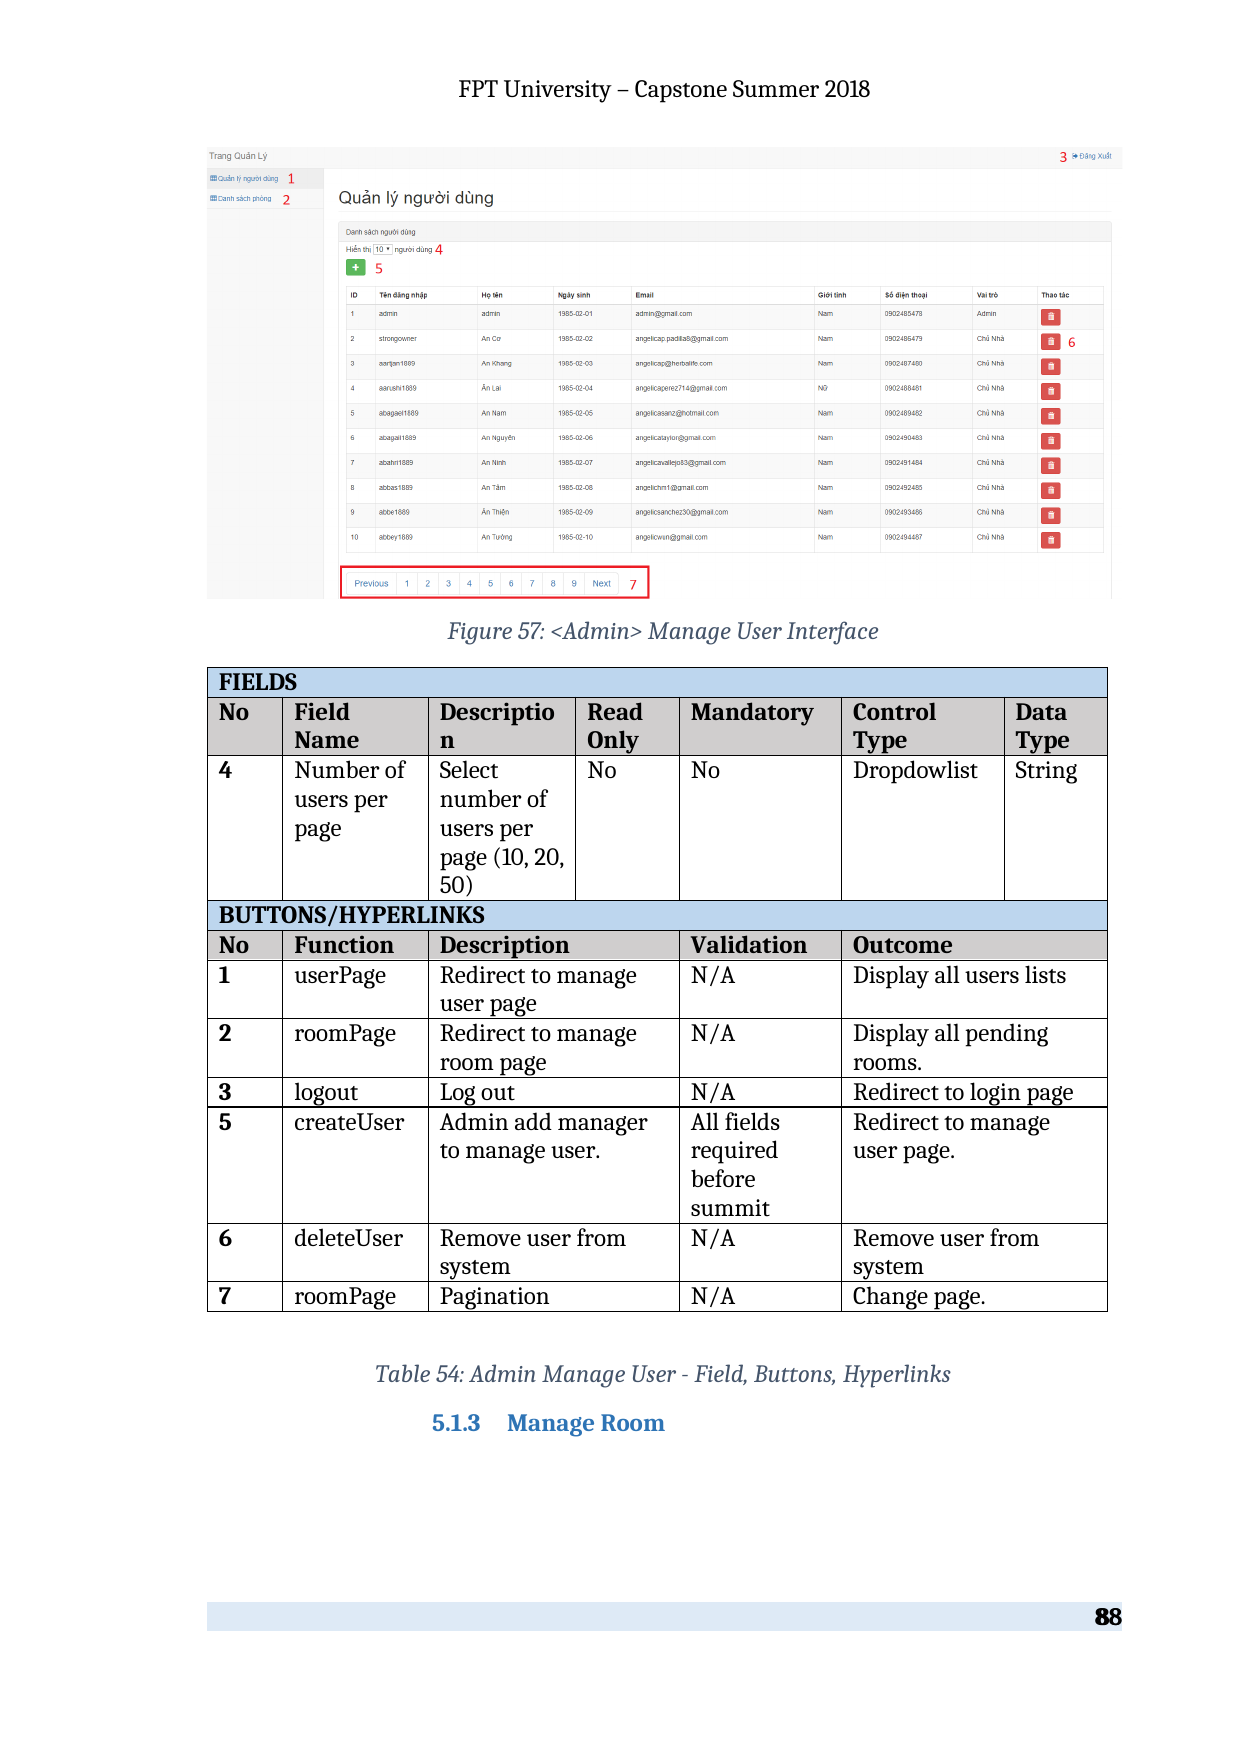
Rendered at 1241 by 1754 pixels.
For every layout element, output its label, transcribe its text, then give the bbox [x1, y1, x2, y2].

text Figure 57: <Admin> Manage User Interface [207, 617, 1122, 646]
table_cell Function [283, 931, 428, 959]
table_cell Read Only [576, 698, 679, 755]
table_cell 2 [208, 1019, 282, 1077]
table_cell Control Type [842, 698, 1004, 755]
table_cell Select number of users per page (10, 20, 50) [429, 756, 575, 900]
table_cell Field Name [283, 698, 428, 755]
table_cell No [680, 756, 841, 900]
table_cell N/A [680, 1078, 841, 1106]
table_cell createUser [283, 1108, 428, 1222]
table_cell N/A [680, 961, 841, 1018]
text Table 54: Admin Manage User - Field, Buttons, Hyperlinks [207, 1359, 1122, 1388]
table_cell Dropdowlist [842, 756, 1004, 900]
table_cell Validation [680, 931, 841, 959]
picture [206, 147, 1123, 599]
table_cell Log out [429, 1078, 679, 1106]
table_cell Data Type [1005, 698, 1107, 755]
table_cell 6 [208, 1224, 282, 1281]
table_cell 5 [208, 1108, 282, 1222]
table_cell 1 [208, 961, 282, 1018]
table_cell Admin add manager to manage user. [429, 1108, 679, 1222]
table_cell userPage [283, 961, 428, 1018]
table_cell 4 [208, 756, 282, 900]
table_cell Remove user from system [842, 1224, 1107, 1281]
table_cell Change page. [842, 1282, 1107, 1311]
table_cell Redirect to manage user page. [842, 1108, 1107, 1222]
table_cell N/A [680, 1224, 841, 1281]
table_cell BUTTONS/HYPERLINKS [208, 901, 1107, 930]
table_cell N/A [680, 1282, 841, 1311]
table_cell All fields required before summit [680, 1108, 841, 1222]
table_cell roomPage [283, 1019, 428, 1077]
table_cell N/A [680, 1019, 841, 1077]
table_cell logout [283, 1078, 428, 1106]
table_cell Description [429, 698, 575, 755]
table_cell Description [429, 931, 679, 959]
subtitle Manage Room [432, 1409, 1122, 1438]
table_cell Display all users lists [842, 961, 1107, 1018]
table_cell Number of users per page [283, 756, 428, 900]
table_cell 7 [208, 1282, 282, 1311]
table_cell No [208, 698, 282, 755]
table_cell Pagination [429, 1282, 679, 1311]
table_cell Outcome [842, 931, 1107, 959]
table_cell Redirect to manage user page [429, 961, 679, 1018]
table_cell No [208, 931, 282, 959]
table_cell Remove user from system [429, 1224, 679, 1281]
table_cell roomPage [283, 1282, 428, 1311]
table_header FIELDS [208, 668, 1107, 697]
table_cell 3 [208, 1078, 282, 1106]
table_cell Display all pending rooms. [842, 1019, 1107, 1077]
table_cell Mandatory [680, 698, 841, 755]
table_cell deleteUser [283, 1224, 428, 1281]
table_cell Redirect to login page [842, 1078, 1107, 1106]
table_cell Redirect to manage room page [429, 1019, 679, 1077]
table_cell No [576, 756, 679, 900]
table_cell String [1005, 756, 1107, 900]
